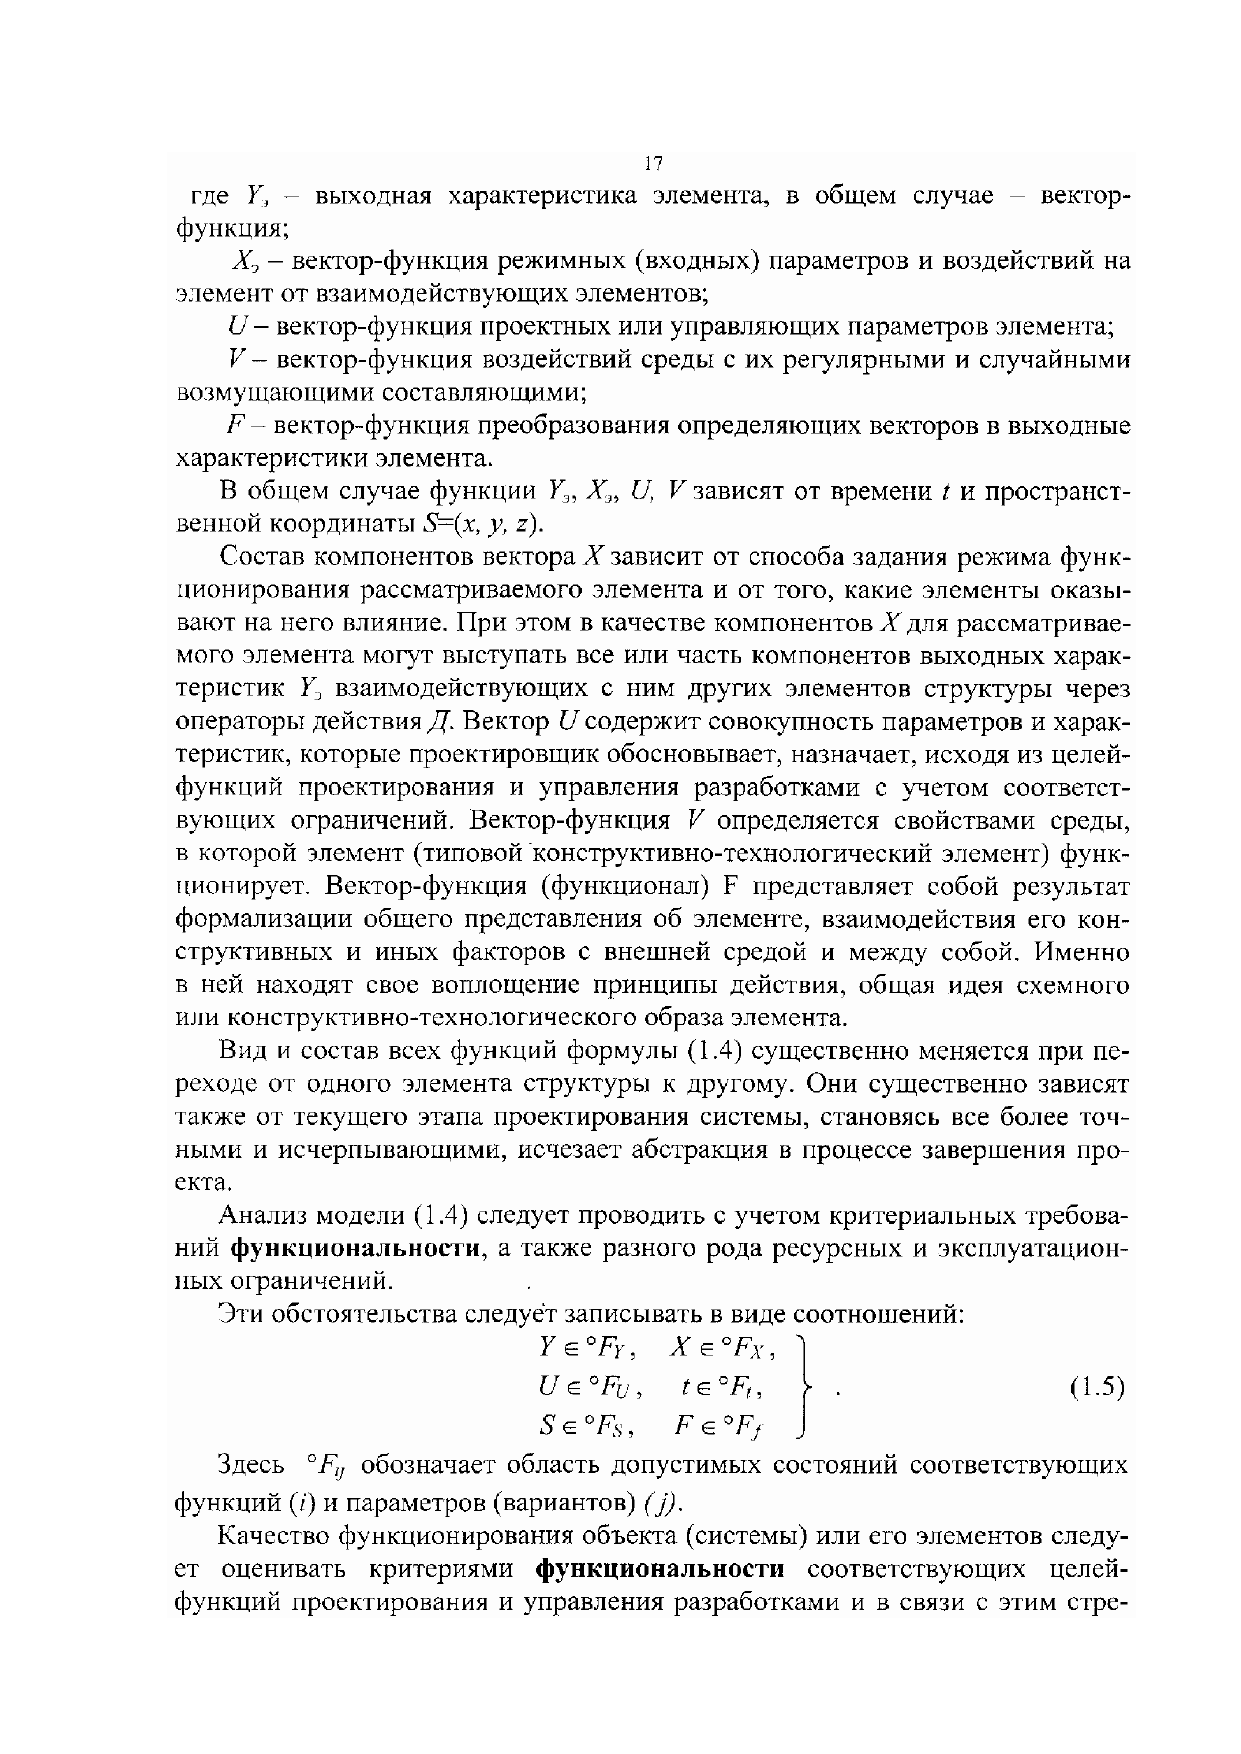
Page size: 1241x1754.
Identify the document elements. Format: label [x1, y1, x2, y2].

picture [166, 152, 1137, 1618]
